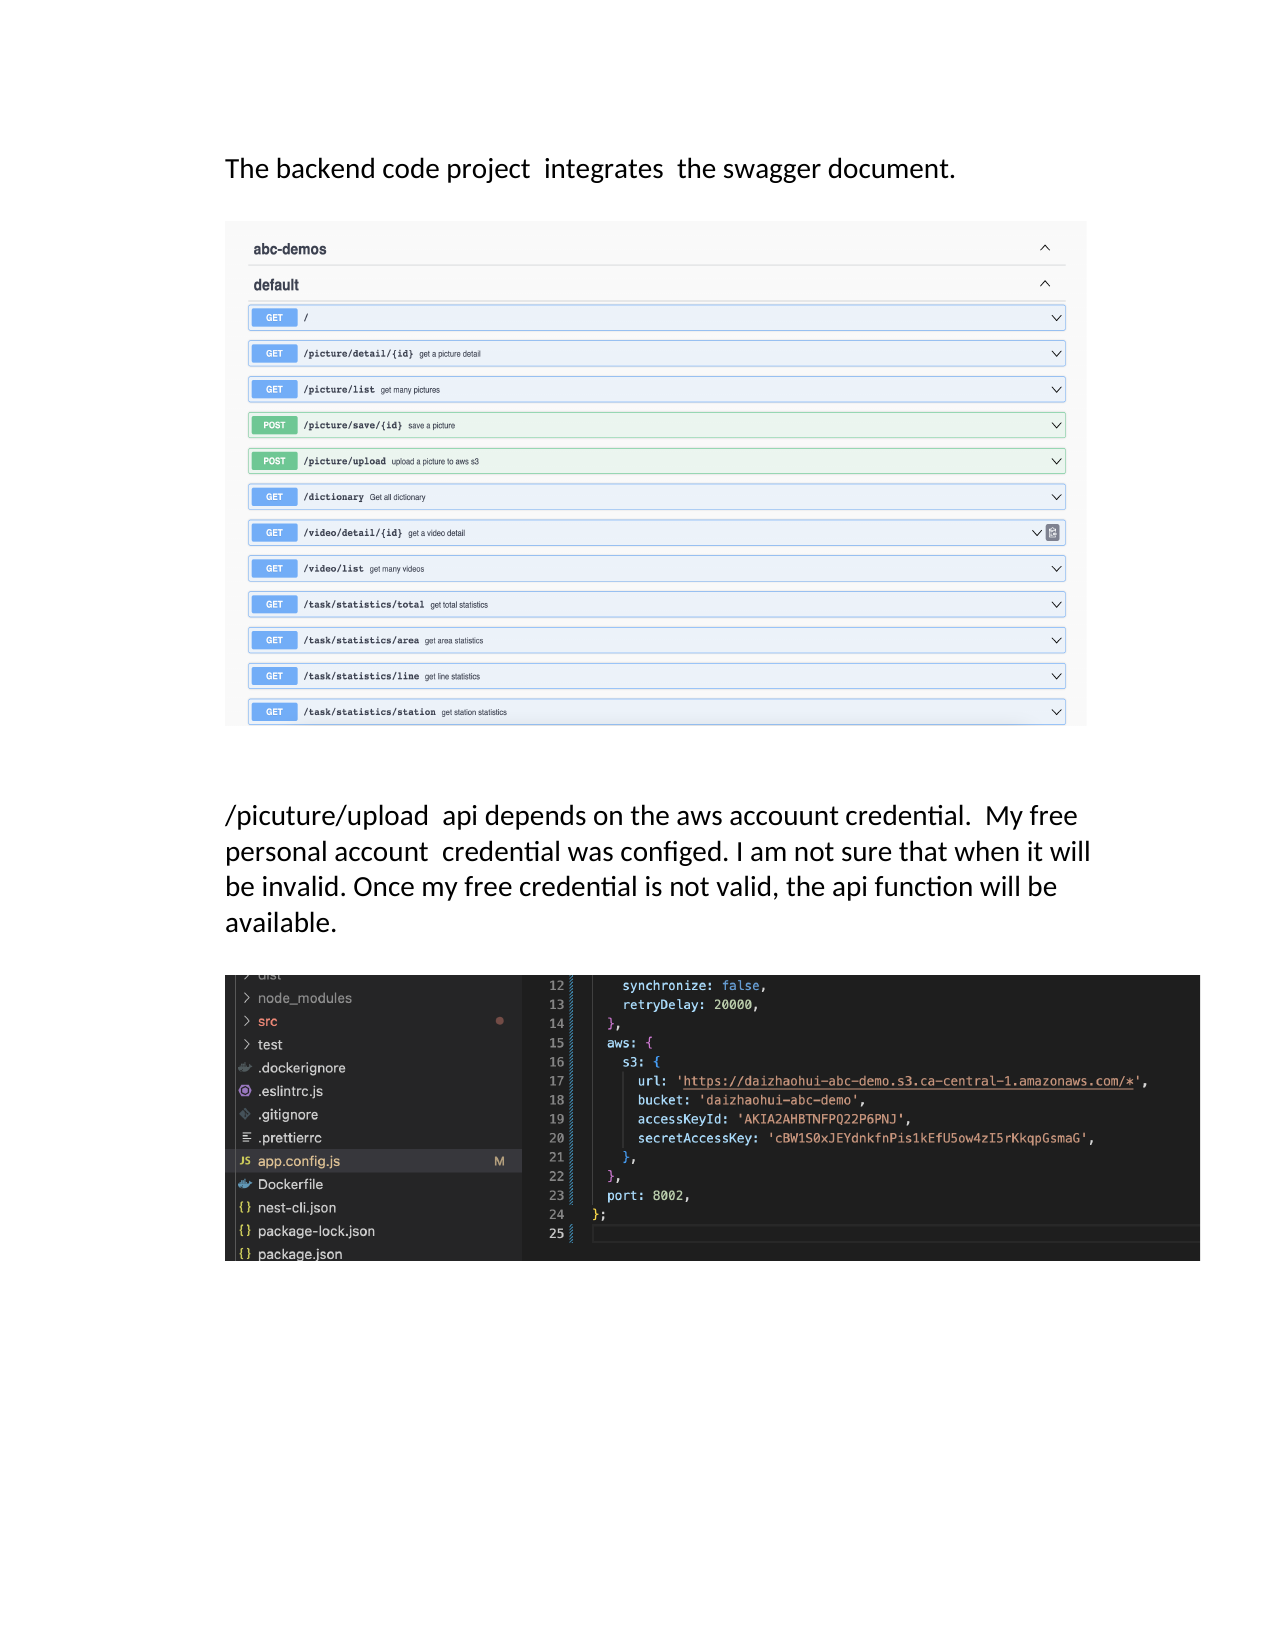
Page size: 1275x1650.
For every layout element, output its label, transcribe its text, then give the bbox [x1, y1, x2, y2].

list be invalid. Once my free credential is not valid, the api function will be available. [225, 868, 1125, 940]
list /picuture/upload api depends on the aws accouunt credential. My free personal account credential was configed. I am not sure that when it will [225, 797, 1125, 868]
list The backend code project integrates the swagger document. [225, 150, 1125, 186]
picture [225, 975, 1200, 1261]
picture [225, 221, 1087, 726]
